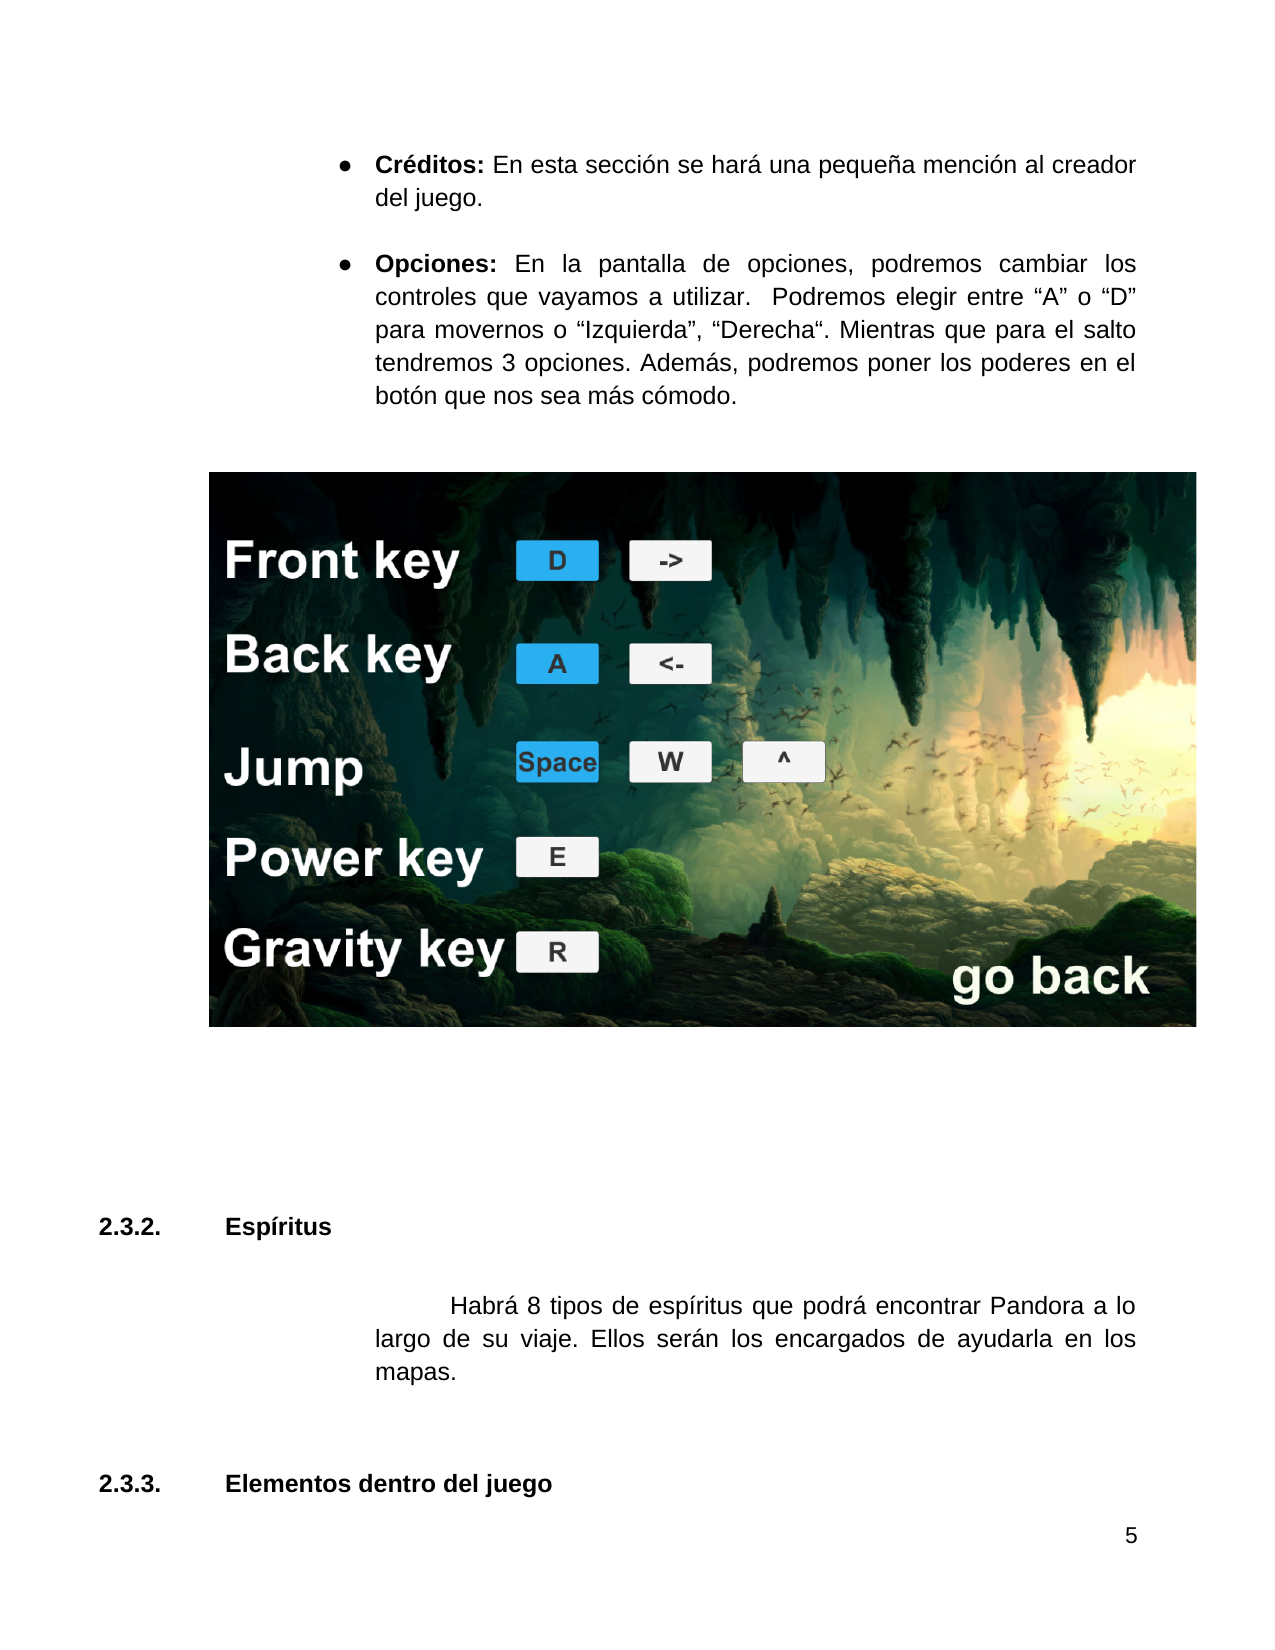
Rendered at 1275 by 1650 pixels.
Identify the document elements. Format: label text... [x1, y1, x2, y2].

picture [209, 472, 1197, 1027]
text Habrá 8 tipos de espíritus que podrá encontrar Pandora a lo largo de su viaje. Ellos serán los encargados de ayudarla en los mapas. [375, 1291, 1137, 1386]
list Elementos dentro del juego [150, 1468, 1137, 1497]
list Créditos: En esta sección se hará una pequeña mención al creador del juego. [337, 150, 1137, 212]
list Opciones: En la pantalla de opciones, podremos cambiar los controles que vayamos a utilizar. Podremos elegir entre “A” o “D” para movernos o “Izquierda”, “Derecha“. Mientras que para el salto tendremos 3 opciones. Además, podremos poner los poderes en el botón que nos sea más cómodo. [337, 249, 1137, 410]
list Espíritus [150, 1212, 1137, 1241]
